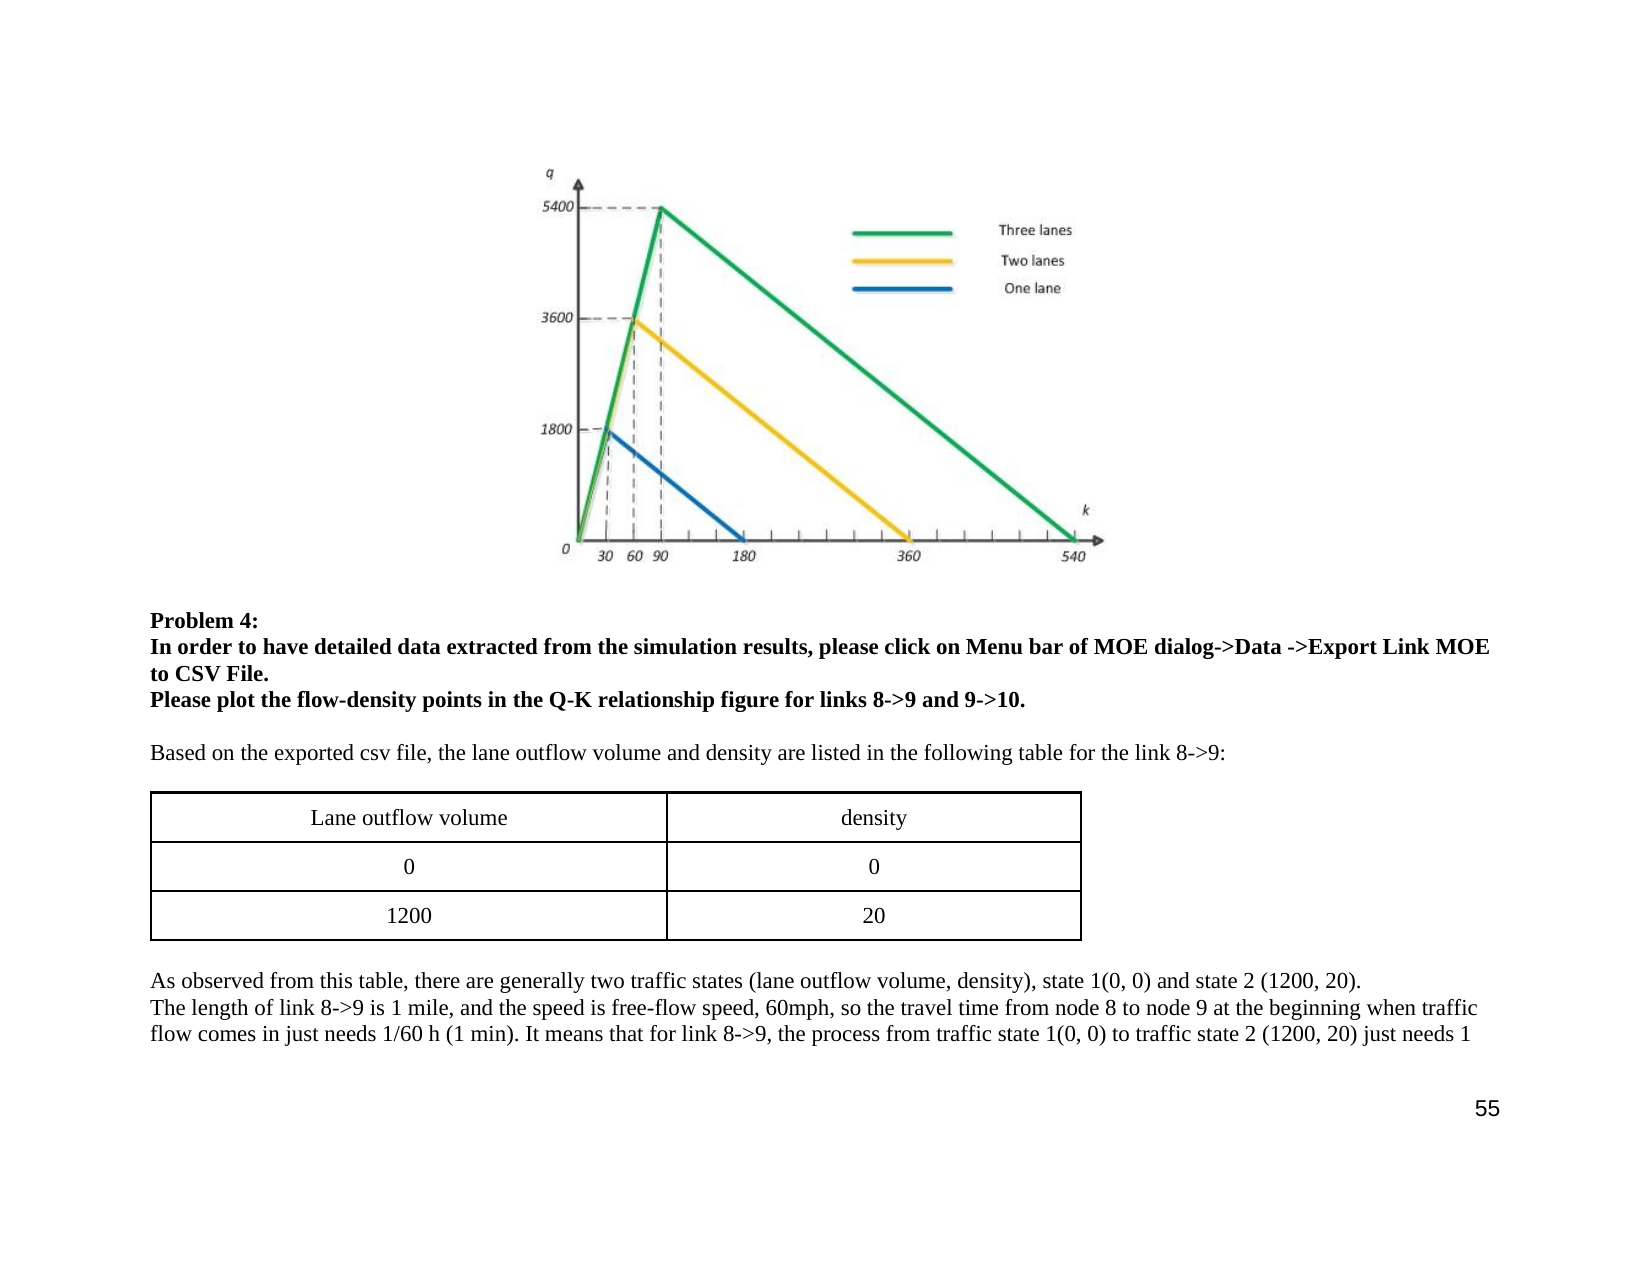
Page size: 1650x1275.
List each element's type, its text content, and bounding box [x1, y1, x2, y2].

text In order to have detailed data extracted from the simulation results, please click on Menu bar of MOE dialog->Data ->Export Link MOE to CSV File. [150, 633, 1500, 686]
table_cell 0 [668, 843, 1080, 890]
table_header Lane outflow volume [152, 794, 666, 841]
text Problem 4: [150, 607, 1500, 633]
text As observed from this table, there are generally two traffic states (lane outflow volume, density), state 1(0, 0) and state 2 (1200, 20). [150, 968, 1500, 994]
table_header density [668, 794, 1080, 841]
table_cell 1200 [152, 892, 666, 939]
picture [527, 150, 1123, 581]
text Please plot the flow-density points in the Q-K relationship figure for links 8->9 and 9->10. [150, 686, 1500, 712]
table_cell 0 [152, 843, 666, 890]
text Based on the exported csv file, the lane outflow volume and density are listed in the following table for the link 8->9: [150, 739, 1500, 765]
table_cell 20 [668, 892, 1080, 939]
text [150, 994, 1500, 1047]
